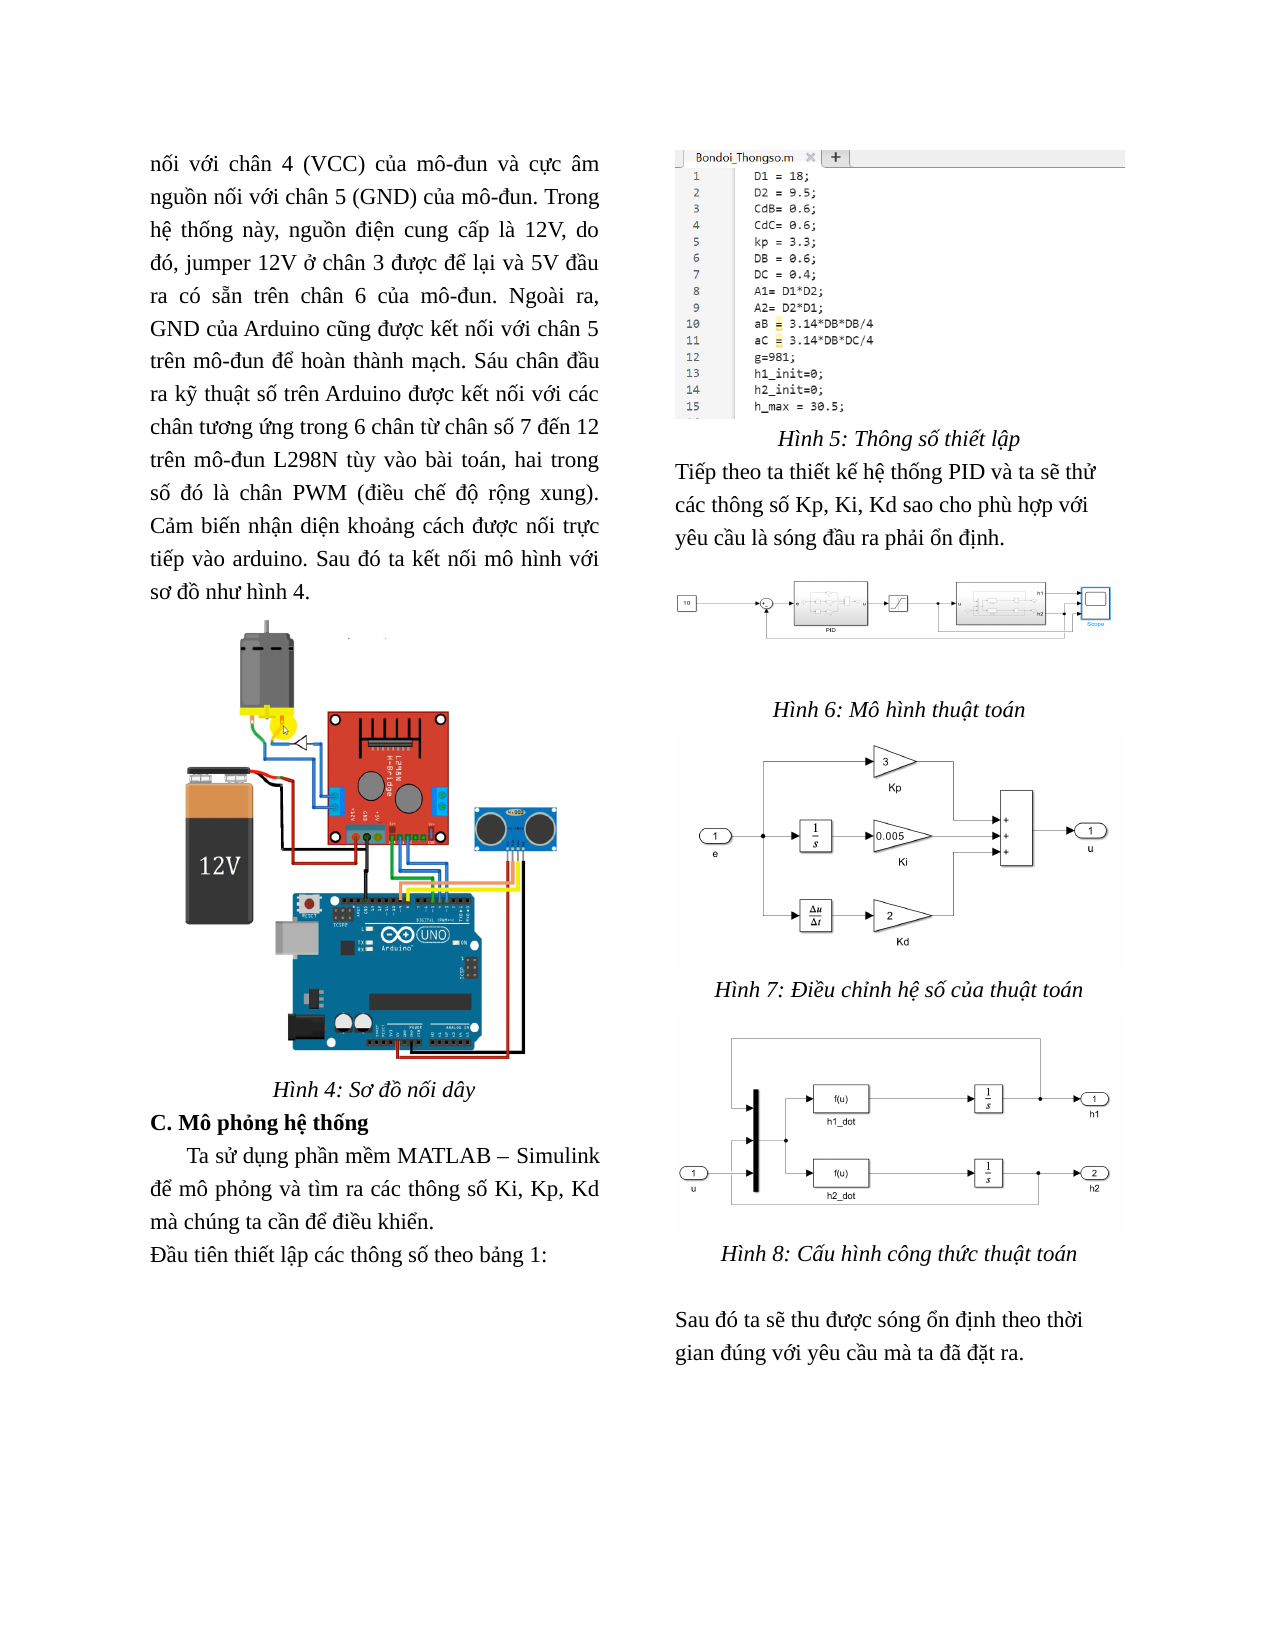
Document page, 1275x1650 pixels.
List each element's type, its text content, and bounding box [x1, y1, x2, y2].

text Hình 6: Mô hình thuật toán [675, 696, 1125, 722]
text Hình 7: Điều chỉnh hệ số của thuật toán [675, 976, 1125, 1002]
text C. Mô phỏng hệ thống [150, 1109, 600, 1136]
picture [150, 610, 600, 1070]
text Đầu tiên thiết lập các thông số theo bảng 1: [150, 1241, 600, 1267]
text Hình 8: Cấu hình công thức thuật toán [675, 1240, 1125, 1266]
picture [675, 729, 1125, 970]
text Tiếp theo ta thiết kế hệ thống PID và ta sẽ thử các thông số Kp, Ki, Kd sao cho phù hợp với yêu cầu là sóng đầu ra phải ổn định. [675, 458, 1125, 550]
text Sau đó ta sẽ thu được sóng ổn định theo thời gian đúng với yêu cầu mà ta đã đặt ra. [675, 1306, 1125, 1365]
text Hình 4: Sơ đồ nối dây [150, 1076, 600, 1103]
picture [675, 150, 1125, 419]
picture [675, 1009, 1125, 1234]
picture [675, 556, 1127, 690]
text Hình 5: Thông số thiết lập [675, 425, 1125, 452]
text Ta sử dụng phần mềm MATLAB – Simulink để mô phỏng và tìm ra các thông số Ki, Kp, Kd mà chúng ta cần để điều khiển. [150, 1142, 600, 1234]
